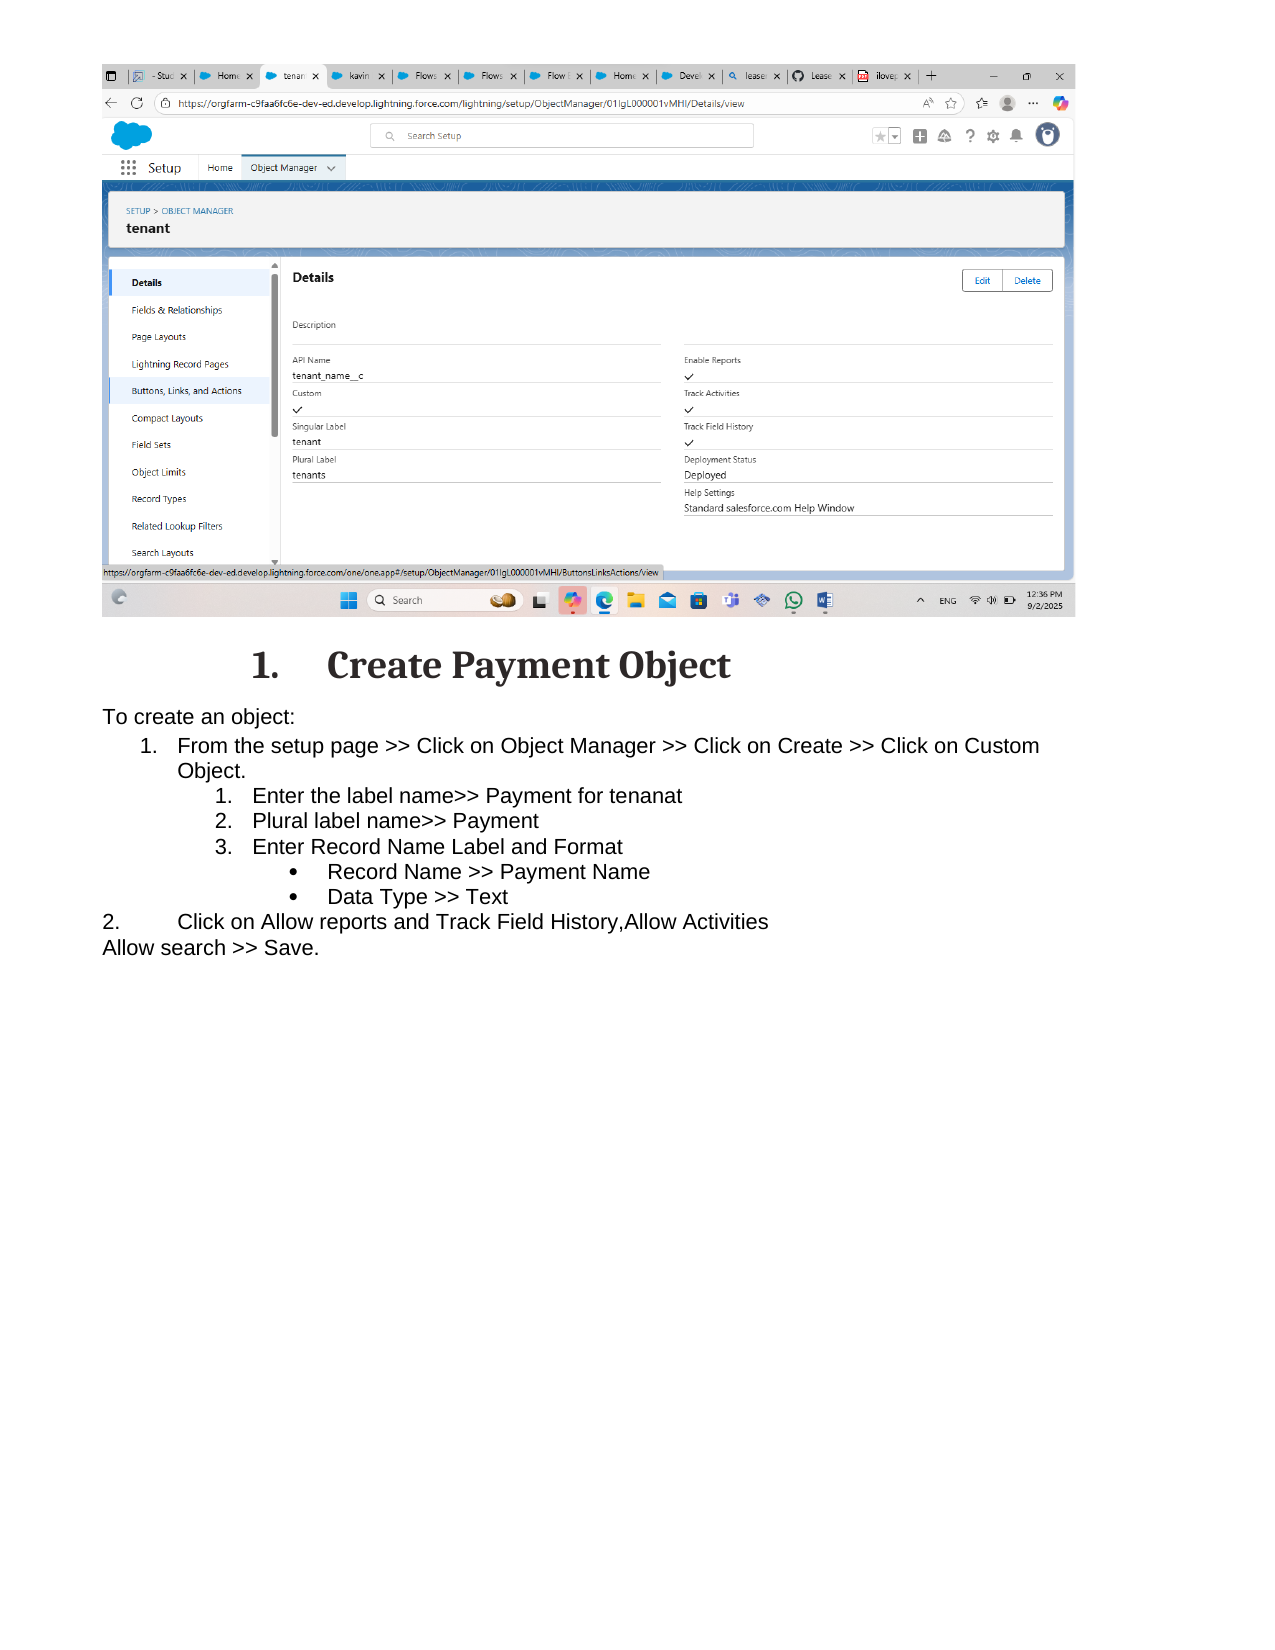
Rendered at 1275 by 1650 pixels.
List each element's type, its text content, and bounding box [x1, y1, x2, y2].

subtitle Create Payment Object [252, 641, 1137, 688]
list Click on Allow reports and Track Field History,Allow Activities [102, 909, 1137, 934]
list Plural label name>> Payment [214, 808, 1137, 833]
picture [102, 64, 1076, 617]
text To create an object: [102, 704, 1137, 729]
list Enter Record Name Label and Format [214, 833, 1137, 859]
list Record Name >> Payment Name [289, 859, 1137, 884]
text Allow search >> Save. [102, 934, 1137, 959]
list Enter the label name>> Payment for tenanat [214, 783, 1137, 808]
list From the setup page >> Click on Object Manager >> Click on Create >> Click on Custom Object. [139, 733, 1112, 783]
list Data Type >> Text [289, 884, 1137, 909]
